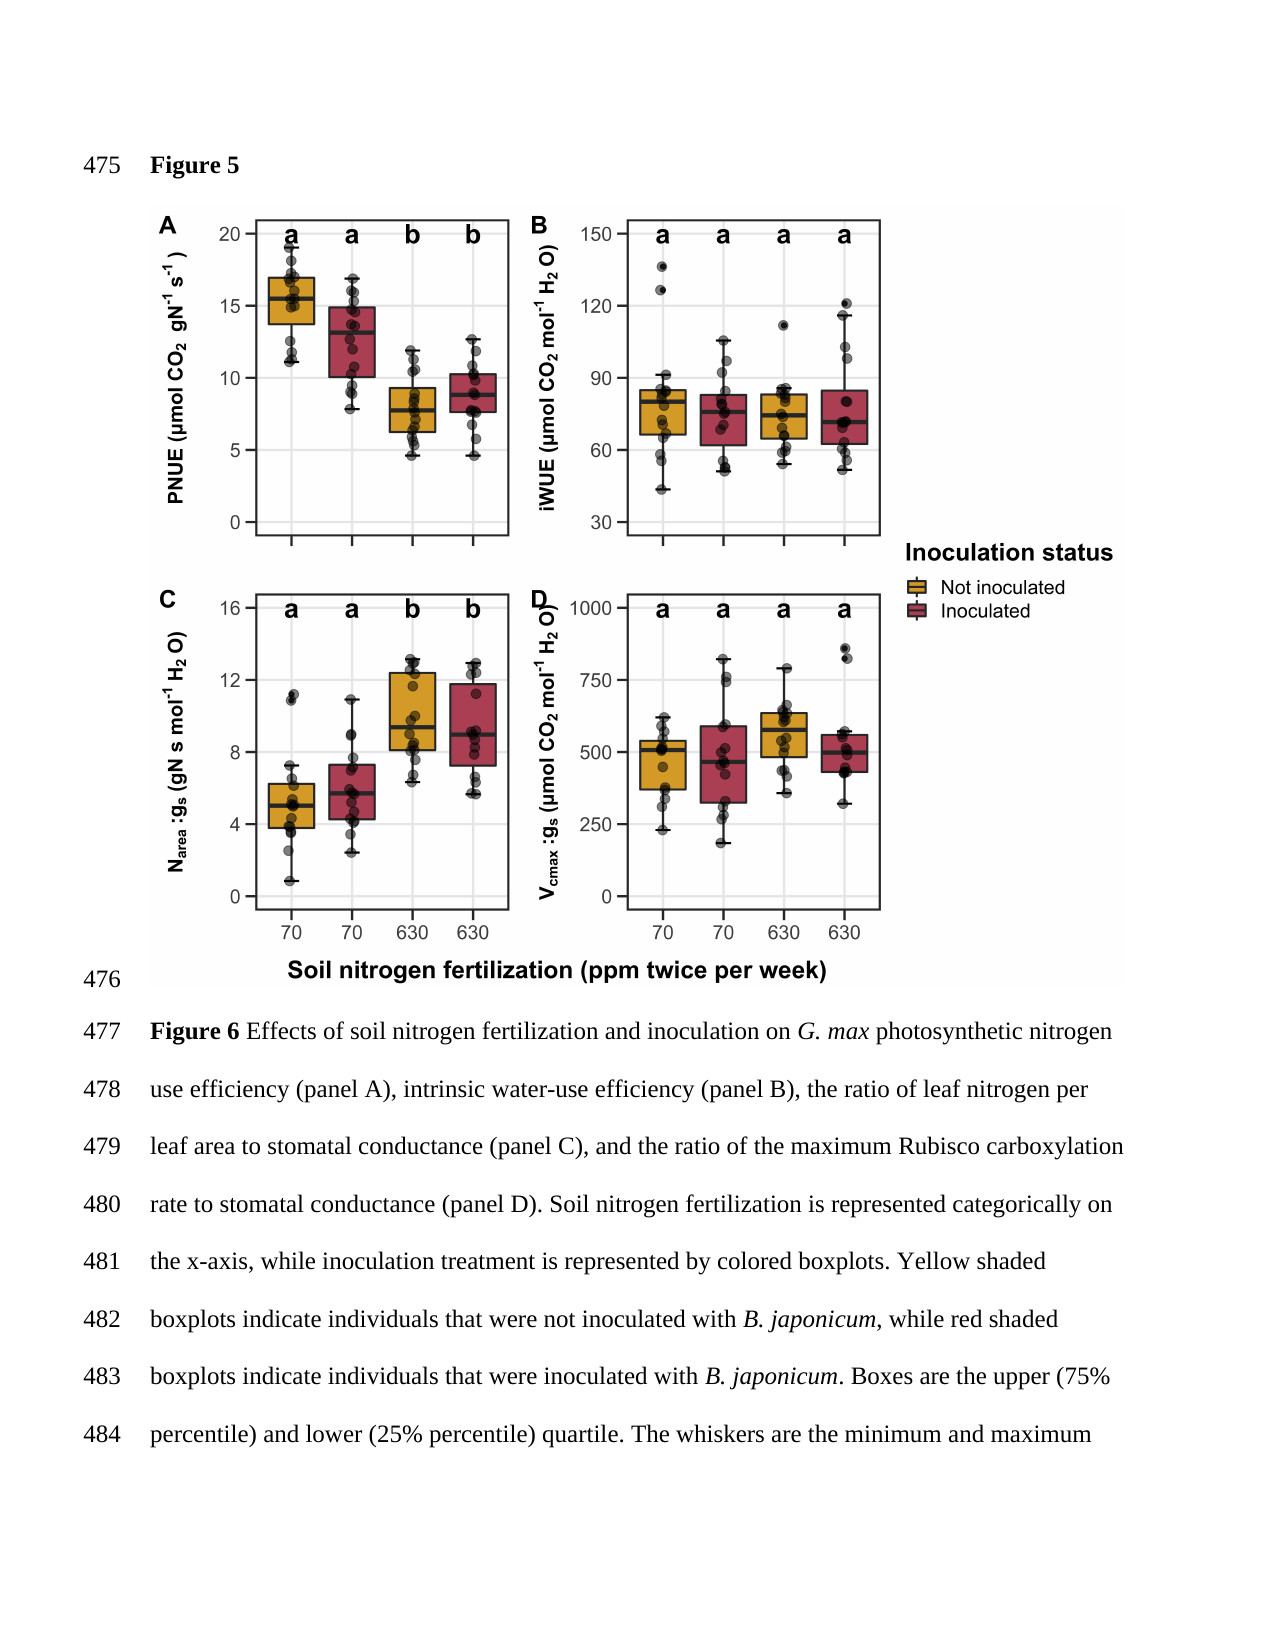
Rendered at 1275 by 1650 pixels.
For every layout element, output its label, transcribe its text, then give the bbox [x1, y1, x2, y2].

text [150, 1016, 1125, 1447]
picture [150, 207, 1125, 988]
text Figure 5 [150, 150, 1125, 179]
